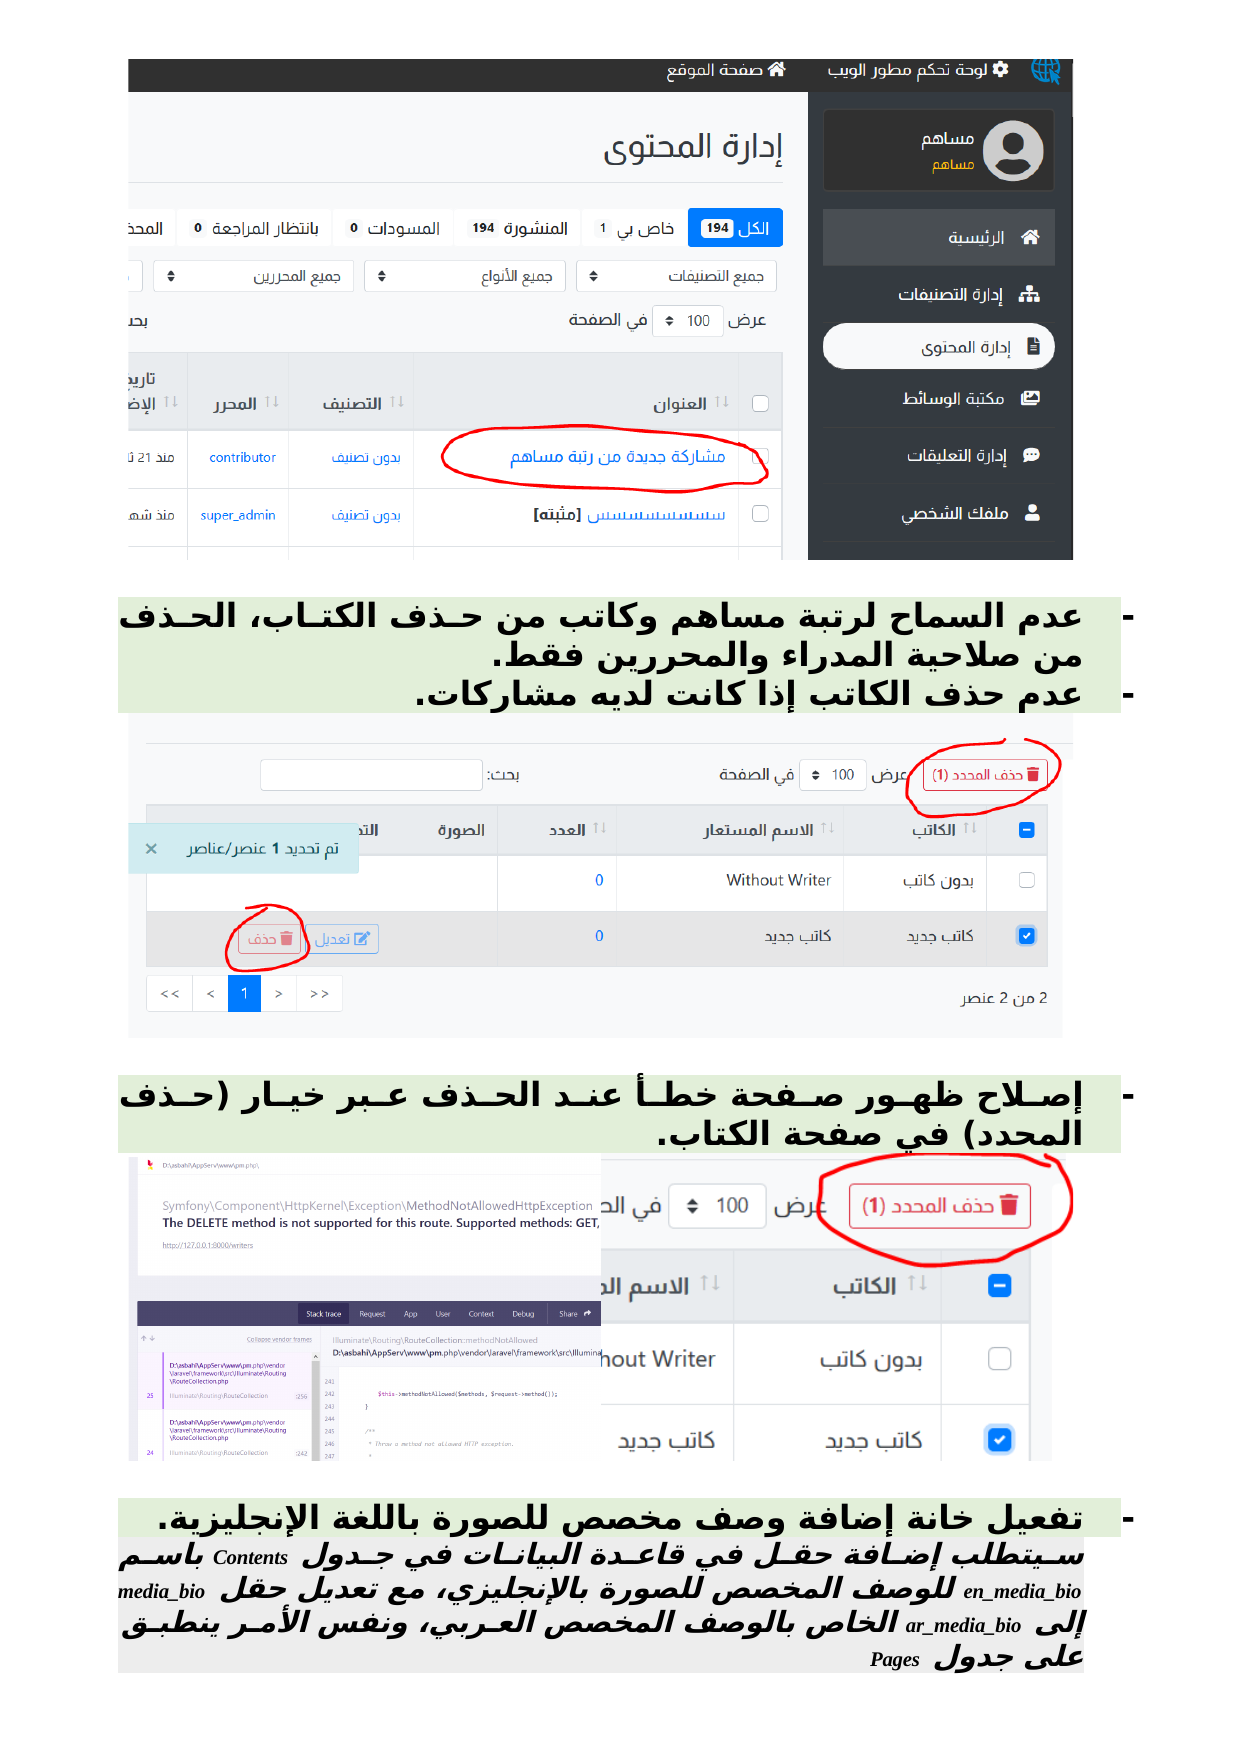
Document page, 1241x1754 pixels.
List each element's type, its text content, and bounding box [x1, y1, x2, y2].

picture [128, 713, 1074, 1038]
list سيتطلب إضافة حقل في قاعدة البيانات في جدول Contents باسم en_media_bio للوصف المخصص للصورة بالإنجليزي، مع تعديل حقل media_bio إلى ar_media_bio الخاص بالوصف المخصص العربي، ونفس الأمر ينطبق على جدول Pages [118, 1537, 1084, 1673]
list إصلاح ظهور صفحة خطأ عند الحذف عبر خيار (حذف المحدد) في صفحة الكتاب. [118, 1075, 1121, 1153]
picture [128, 1153, 1074, 1461]
list تفعيل خانة إضافة وصف مخصص للصورة باللغة الإنجليزية. [118, 1498, 1121, 1537]
picture [128, 59, 1074, 560]
list عدم السماح لرتبة مساهم وكاتب من حذف الكتاب، الحذف من صلاحية المدراء والمحررين فقط. [118, 597, 1121, 674]
list عدم حذف الكاتب إذا كانت لديه مشاركات. [118, 674, 1121, 713]
